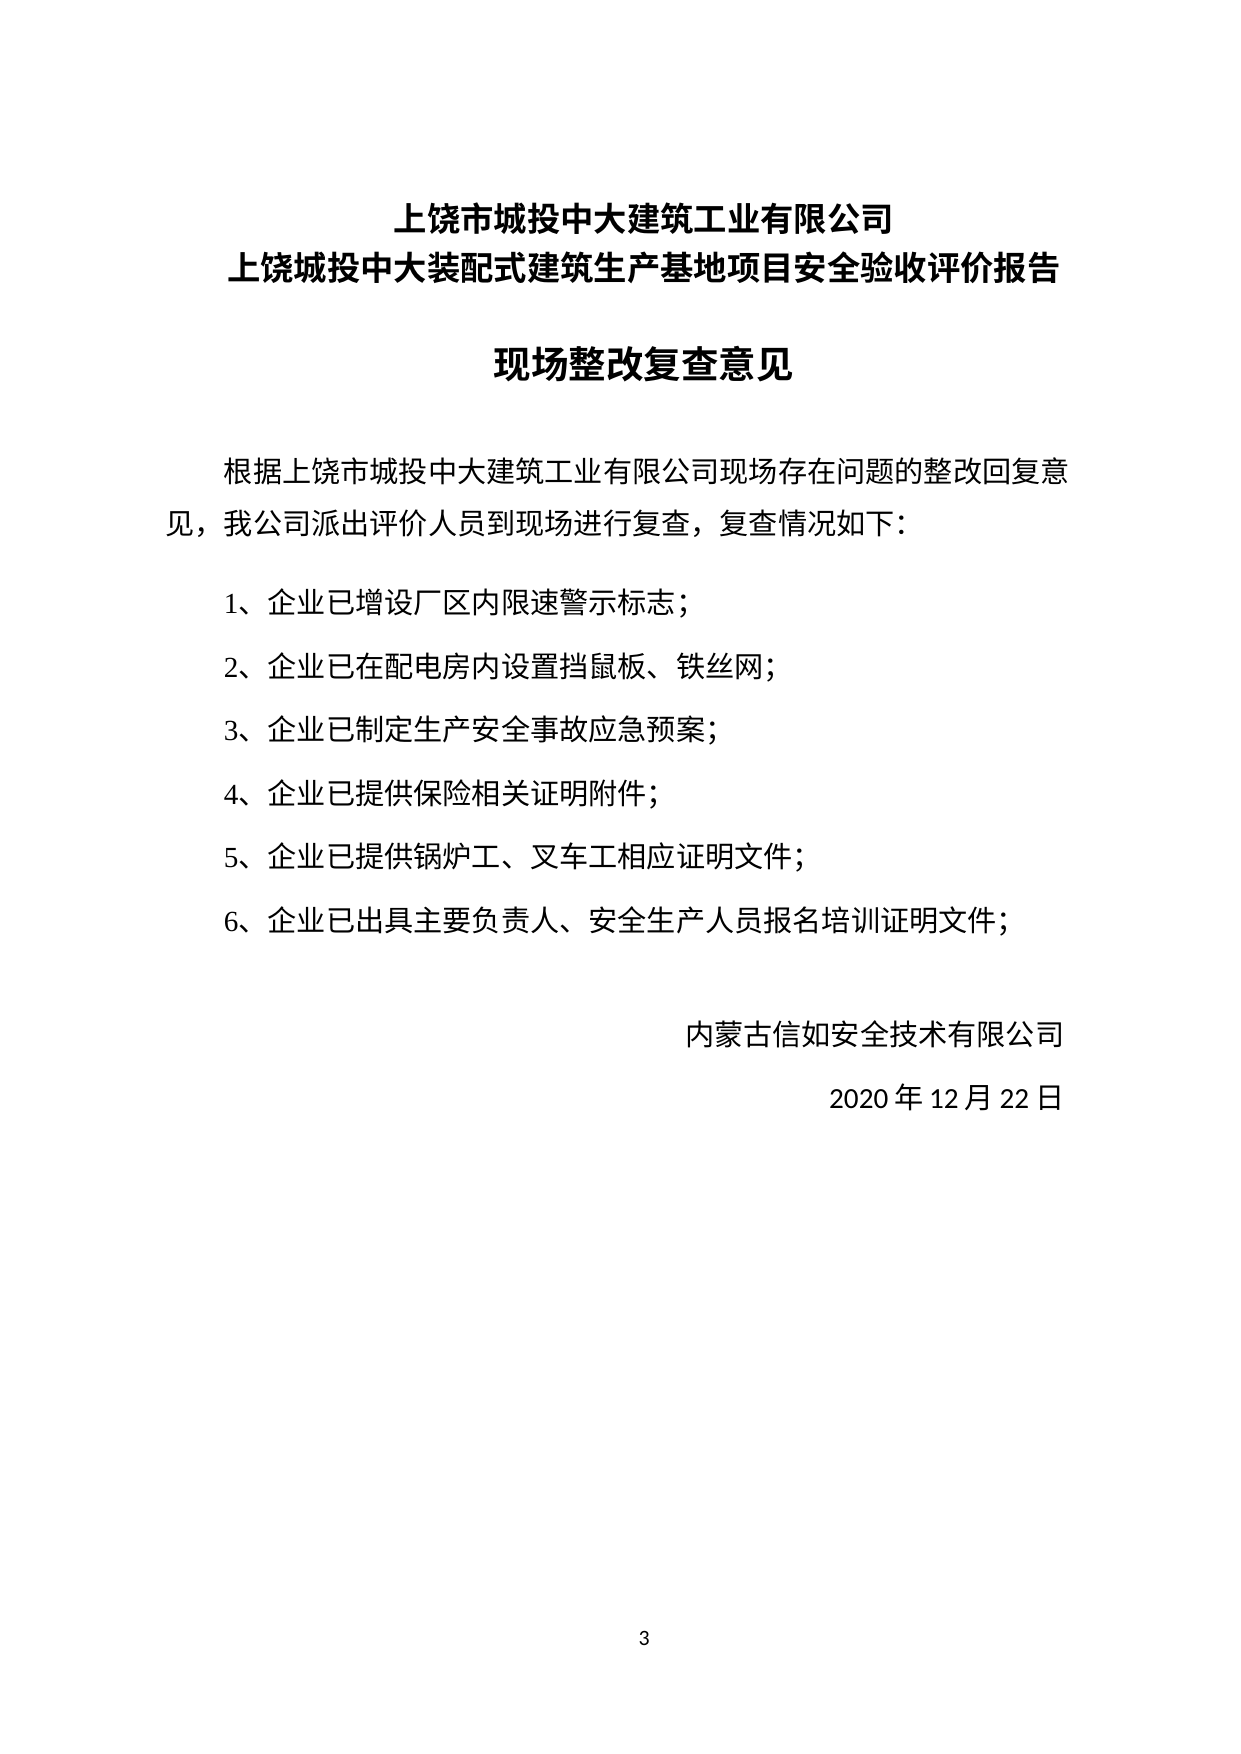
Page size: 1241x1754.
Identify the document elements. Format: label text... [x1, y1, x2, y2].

text 上饶市城投中大建筑工业有限公司 [165, 193, 1122, 241]
text 1、企业已增设厂区内限速警示标志； [165, 580, 1122, 622]
text 3、企业已制定生产安全事故应急预案； [165, 707, 1122, 749]
text 4、企业已提供保险相关证明附件； [165, 770, 1122, 813]
text 6、企业已出具主要负责人、安全生产人员报名培训证明文件； [165, 897, 1122, 939]
text 2020年12月22日 [165, 1074, 1064, 1117]
text 5、企业已提供锅炉工、叉车工相应证明文件； [165, 834, 1122, 876]
text 现场整改复查意见 [165, 335, 1122, 389]
text 上饶城投中大装配式建筑生产基地项目安全验收评价报告 [165, 241, 1122, 289]
text 2、企业已在配电房内设置挡鼠板、铁丝网； [165, 643, 1122, 686]
text 内蒙古信如安全技术有限公司 [165, 1011, 1064, 1053]
text 根据上饶市城投中大建筑工业有限公司现场存在问题的整改回复意见，我公司派出评价人员到现场进行复查，复查情况如下： [165, 440, 1122, 544]
